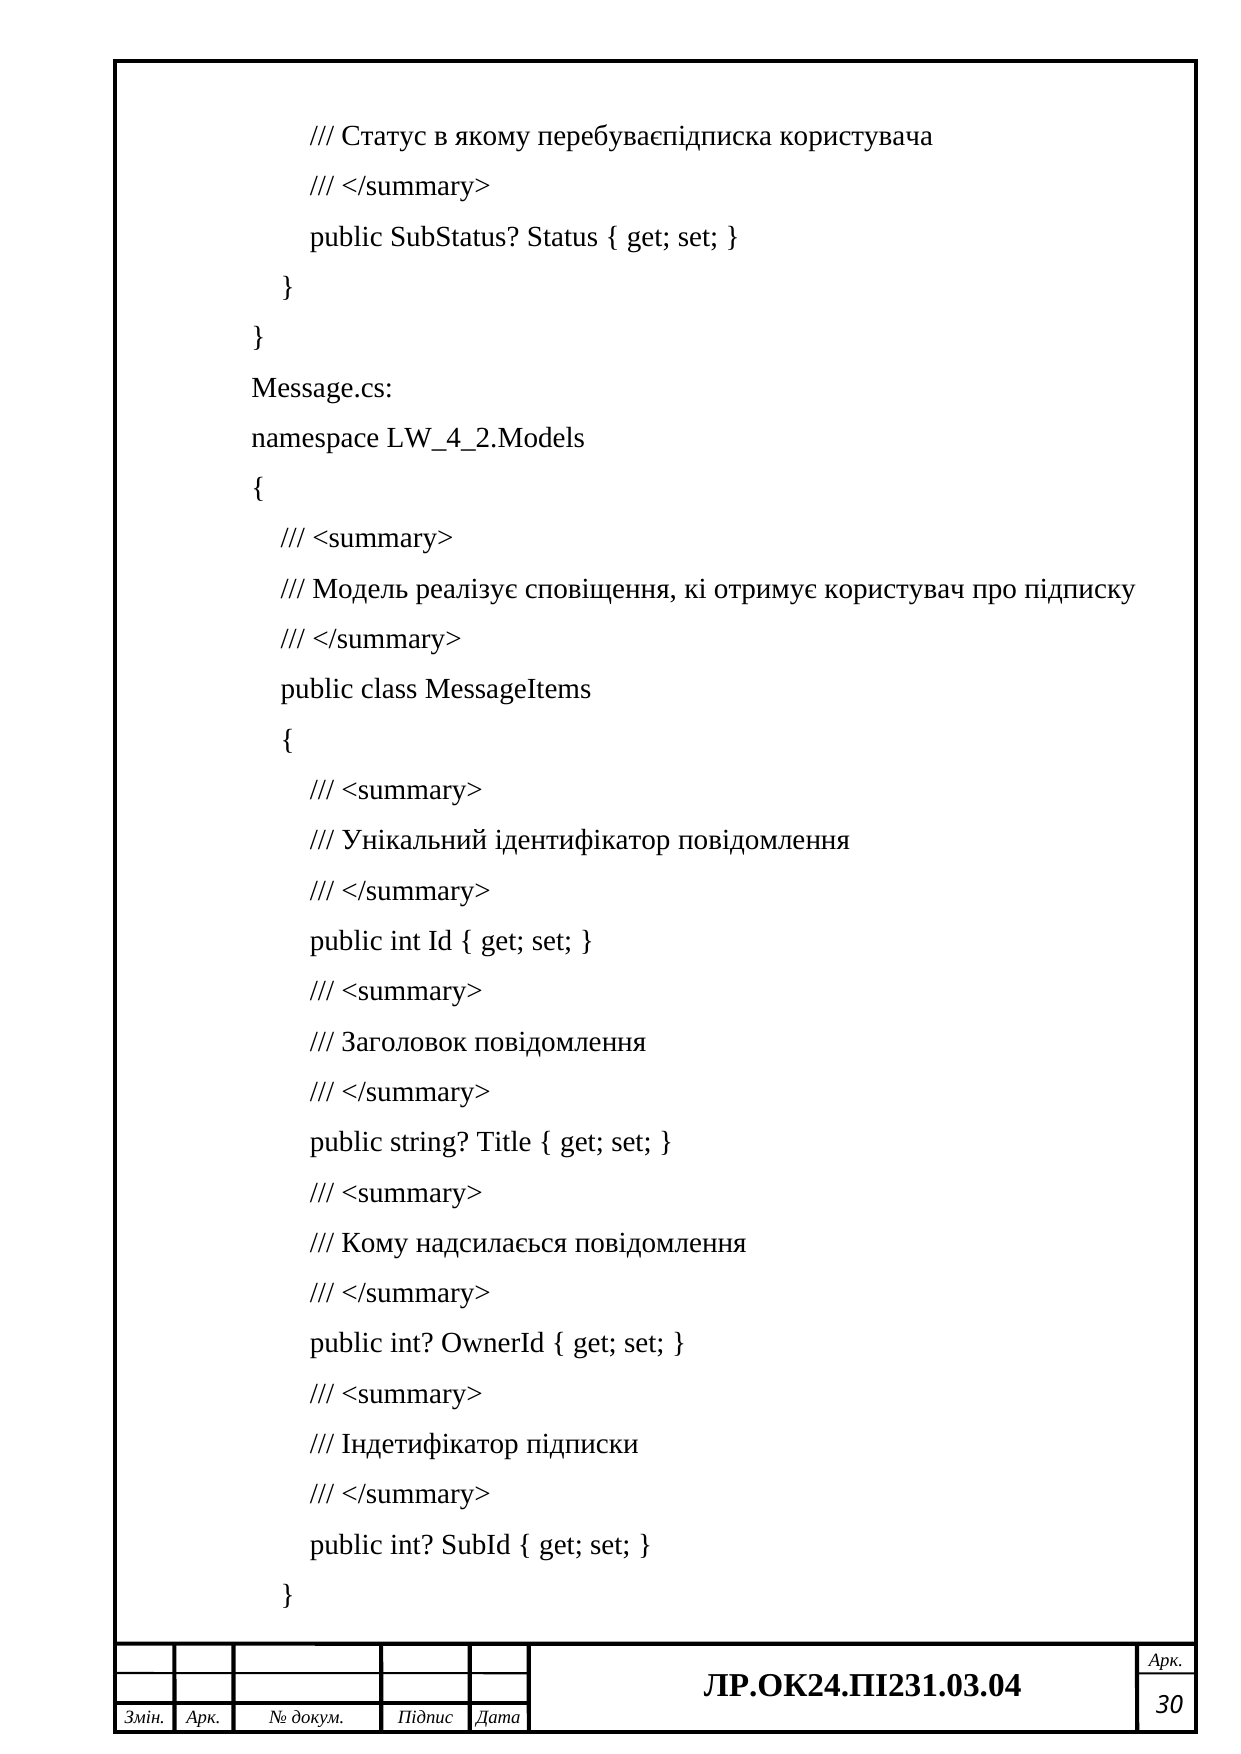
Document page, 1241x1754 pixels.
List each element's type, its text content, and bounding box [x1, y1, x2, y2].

text { [177, 470, 1152, 504]
text /// Модель реалізує сповіщення, кі отримує користувач про підписку [177, 571, 1152, 604]
text } [177, 319, 1152, 353]
text Message.cs: [177, 370, 1152, 403]
text /// </summary> [177, 1275, 1152, 1309]
text } [177, 1577, 1152, 1611]
text /// Кому надсилаєься повідомлення [177, 1225, 1152, 1258]
text /// <summary> [177, 521, 1152, 554]
text public class MessageItems [177, 672, 1152, 705]
text /// Унікальний ідентифікатор повідомлення [177, 822, 1152, 856]
text /// <summary> [177, 973, 1152, 1007]
text /// Індетифікатор підписки [177, 1426, 1152, 1460]
text /// </summary> [177, 873, 1152, 906]
text public string? Title { get; set; } [177, 1124, 1152, 1158]
text /// Заголовок повідомлення [177, 1024, 1152, 1057]
text namespace LW_4_2.Models [177, 420, 1152, 453]
text /// </summary> [177, 1074, 1152, 1108]
text public int? OwnerId { get; set; } [177, 1326, 1152, 1359]
text /// <summary> [177, 772, 1152, 806]
text public int? SubId { get; set; } [177, 1527, 1152, 1560]
text public SubStatus? Status { get; set; } [177, 219, 1152, 252]
text /// Статус в якому перебуваєпідписка користувача [177, 118, 1152, 152]
text /// <summary> [177, 1175, 1152, 1208]
text } [177, 269, 1152, 303]
text /// </summary> [177, 621, 1152, 655]
text /// <summary> [177, 1376, 1152, 1409]
text /// </summary> [177, 1477, 1152, 1510]
text { [177, 722, 1152, 755]
text public int Id { get; set; } [177, 923, 1152, 957]
text /// </summary> [177, 168, 1152, 202]
